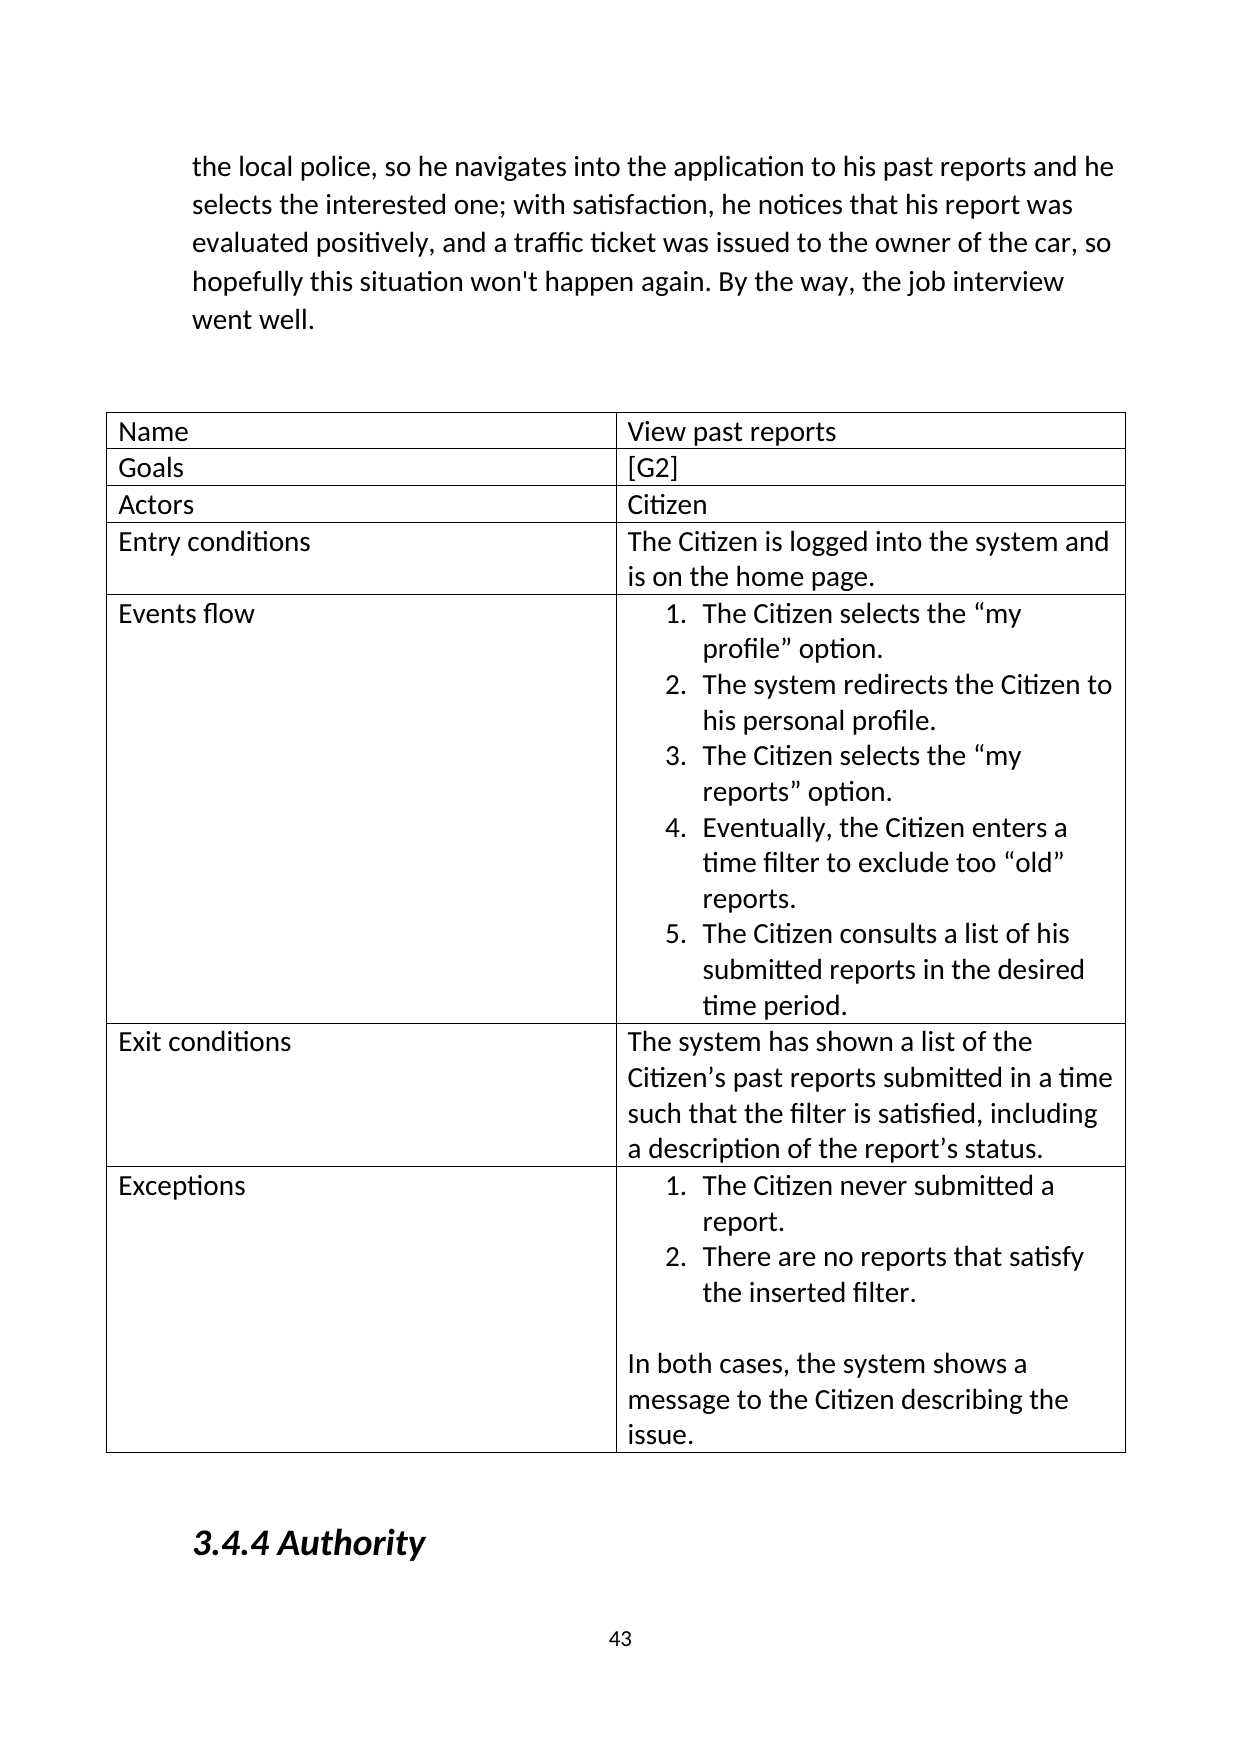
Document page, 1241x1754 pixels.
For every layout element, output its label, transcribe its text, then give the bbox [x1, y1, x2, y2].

table_cell Exit conditions [107, 1024, 616, 1166]
table_cell Citizen [617, 486, 1125, 522]
table_cell Goals [107, 449, 616, 485]
table_cell Actors [107, 486, 616, 522]
table_cell The Citizen never submitted a report. There are no reports that satisfy the inserted filter. In both cases, the system shows a message to the Citizen describing the issue. [617, 1167, 1125, 1452]
table_cell The system has shown a list of the Citizen’s past reports submitted in a time such that the filter is satisfied, including a description of the report’s status. [617, 1024, 1125, 1166]
table_cell Entry conditions [107, 523, 616, 594]
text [192, 148, 1122, 337]
table_cell Exceptions [107, 1167, 616, 1452]
table_header Name [107, 413, 616, 448]
table_cell The Citizen is logged into the system and is on the home page. [617, 523, 1125, 594]
text 3.4.4 Authority [192, 1519, 1122, 1565]
table_header View past reports [617, 413, 1125, 448]
table_cell Events flow [107, 595, 616, 1022]
table_cell The Citizen selects the “my profile” option. The system redirects the Citizen to his personal profile. The Citizen selects the “my reports” option. Eventually, the Citizen enters a time filter to exclude too “old” reports. The Citizen consults a list of his submitted reports in the desired time period. [617, 595, 1125, 1022]
table_cell [G2] [617, 449, 1125, 485]
